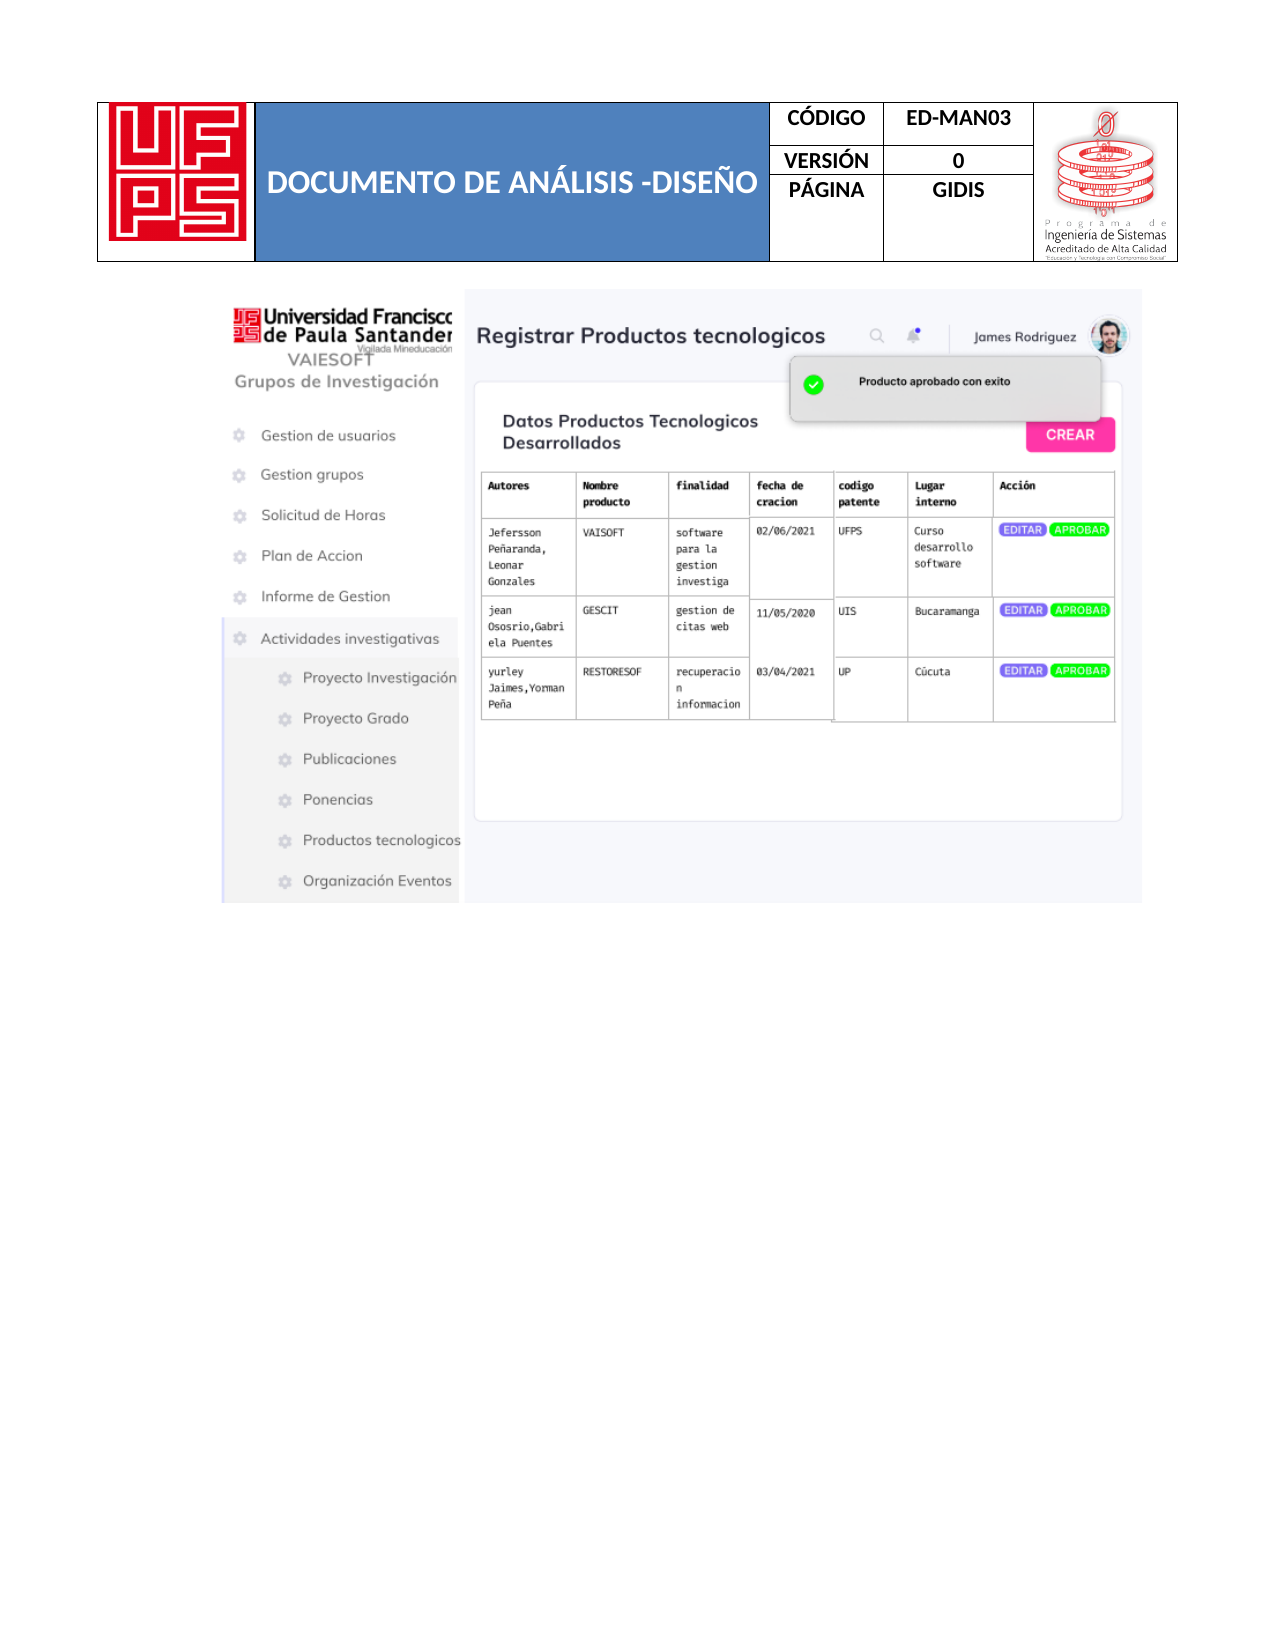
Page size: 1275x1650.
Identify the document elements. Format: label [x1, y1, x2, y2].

picture [108, 102, 247, 241]
picture [1045, 102, 1166, 261]
picture [221, 289, 1143, 903]
